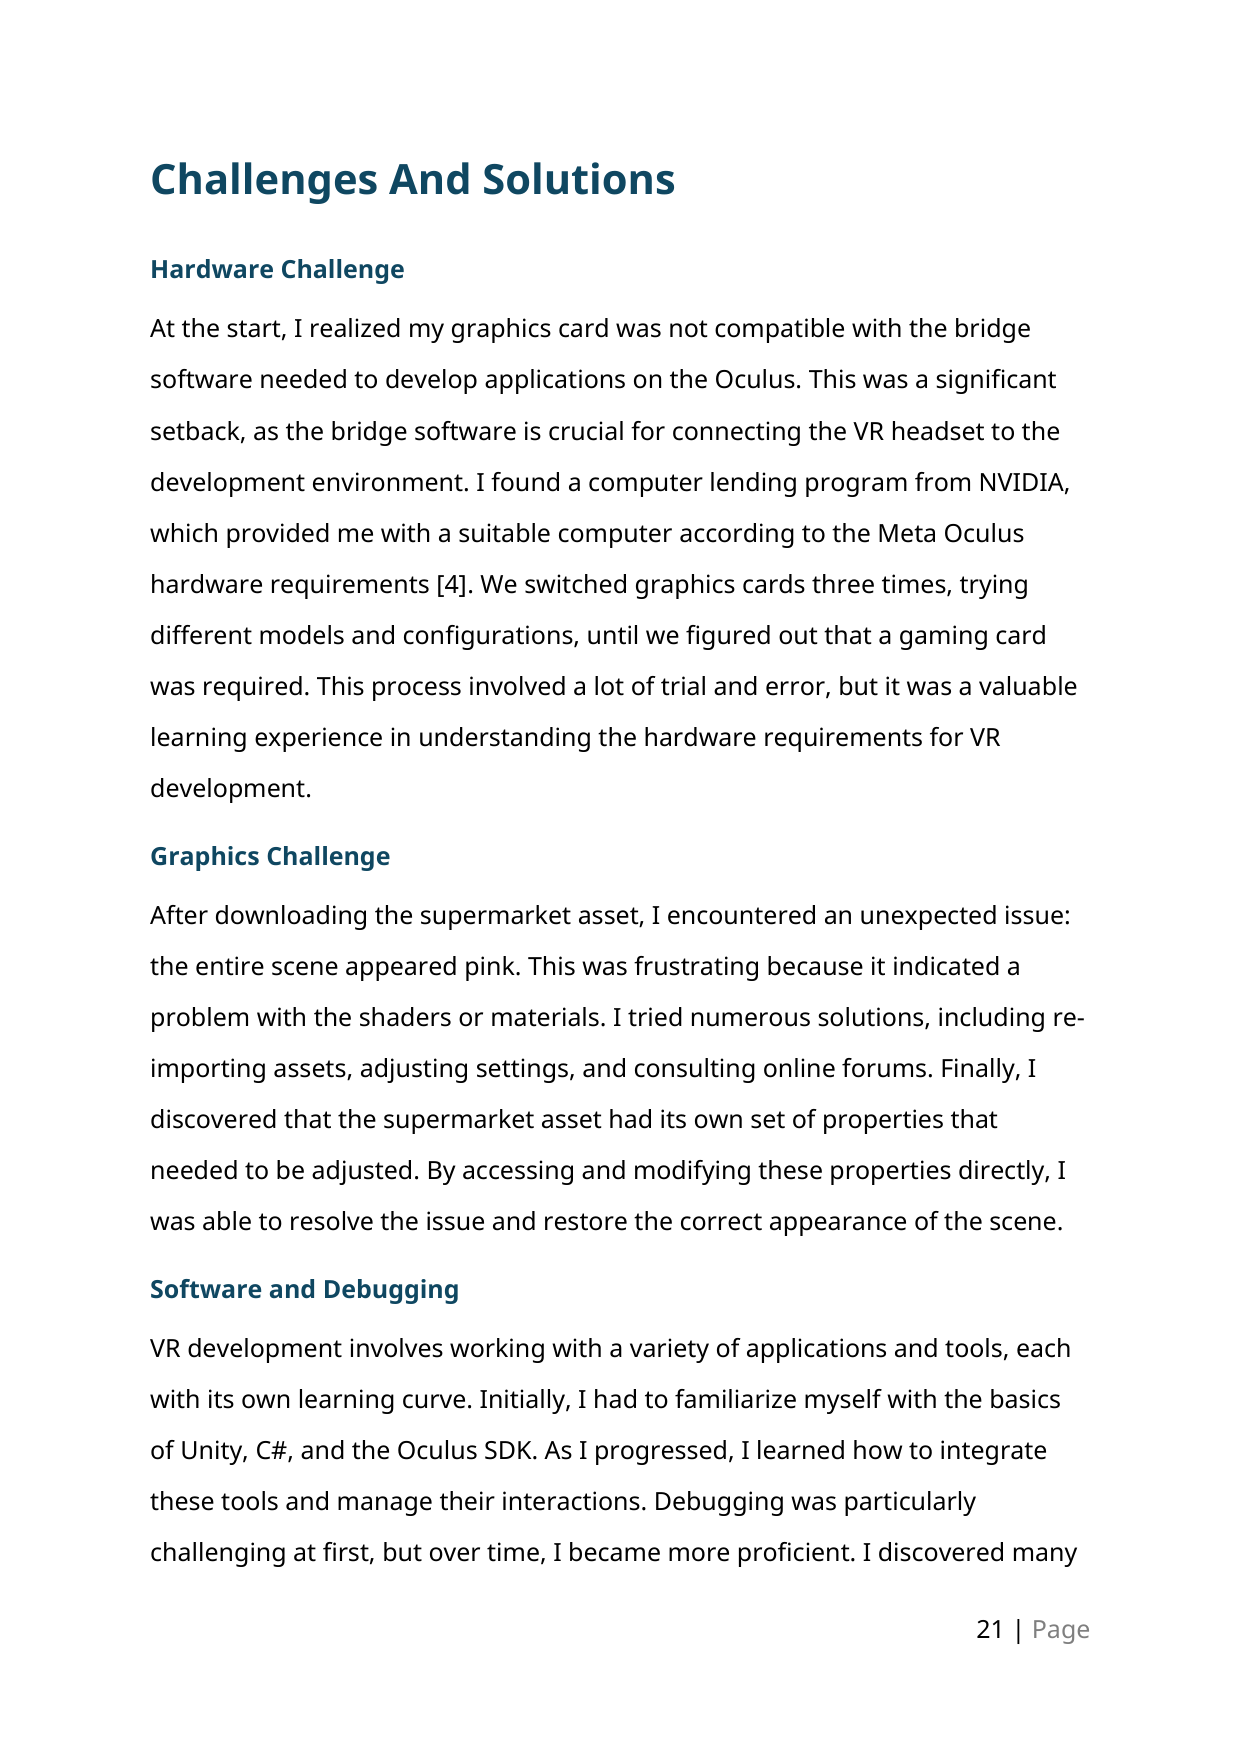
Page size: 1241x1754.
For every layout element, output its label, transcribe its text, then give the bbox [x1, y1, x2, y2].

subtitle Hardware Challenge [150, 252, 1090, 286]
subtitle Challenges And Solutions [150, 150, 1090, 207]
text After downloading the supermarket asset, I encountered an unexpected issue: the entire scene appeared pink. This was frustrating because it indicated a problem with the shaders or materials. I tried numerous solutions, including re-importing assets, adjusting settings, and consulting online forums. Finally, I discovered that the supermarket asset had its own set of properties that needed to be adjusted. By accessing and modifying these properties directly, I was able to resolve the issue and restore the correct appearance of the scene. [150, 898, 1090, 1238]
subtitle Graphics Challenge [150, 838, 1090, 872]
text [150, 1331, 1090, 1569]
subtitle Software and Debugging [150, 1272, 1090, 1306]
text At the start, I realized my graphics card was not compatible with the bridge software needed to develop applications on the Oculus. This was a significant setback, as the bridge software is crucial for connecting the VR headset to the development environment. I found a computer lending program from NVIDIA, which provided me with a suitable computer according to the Meta Oculus hardware requirements [4]. We switched graphics cards three times, trying different models and configurations, until we figured out that a gaming card was required. This process involved a lot of trial and error, but it was a valuable learning experience in understanding the hardware requirements for VR development. [150, 311, 1090, 804]
